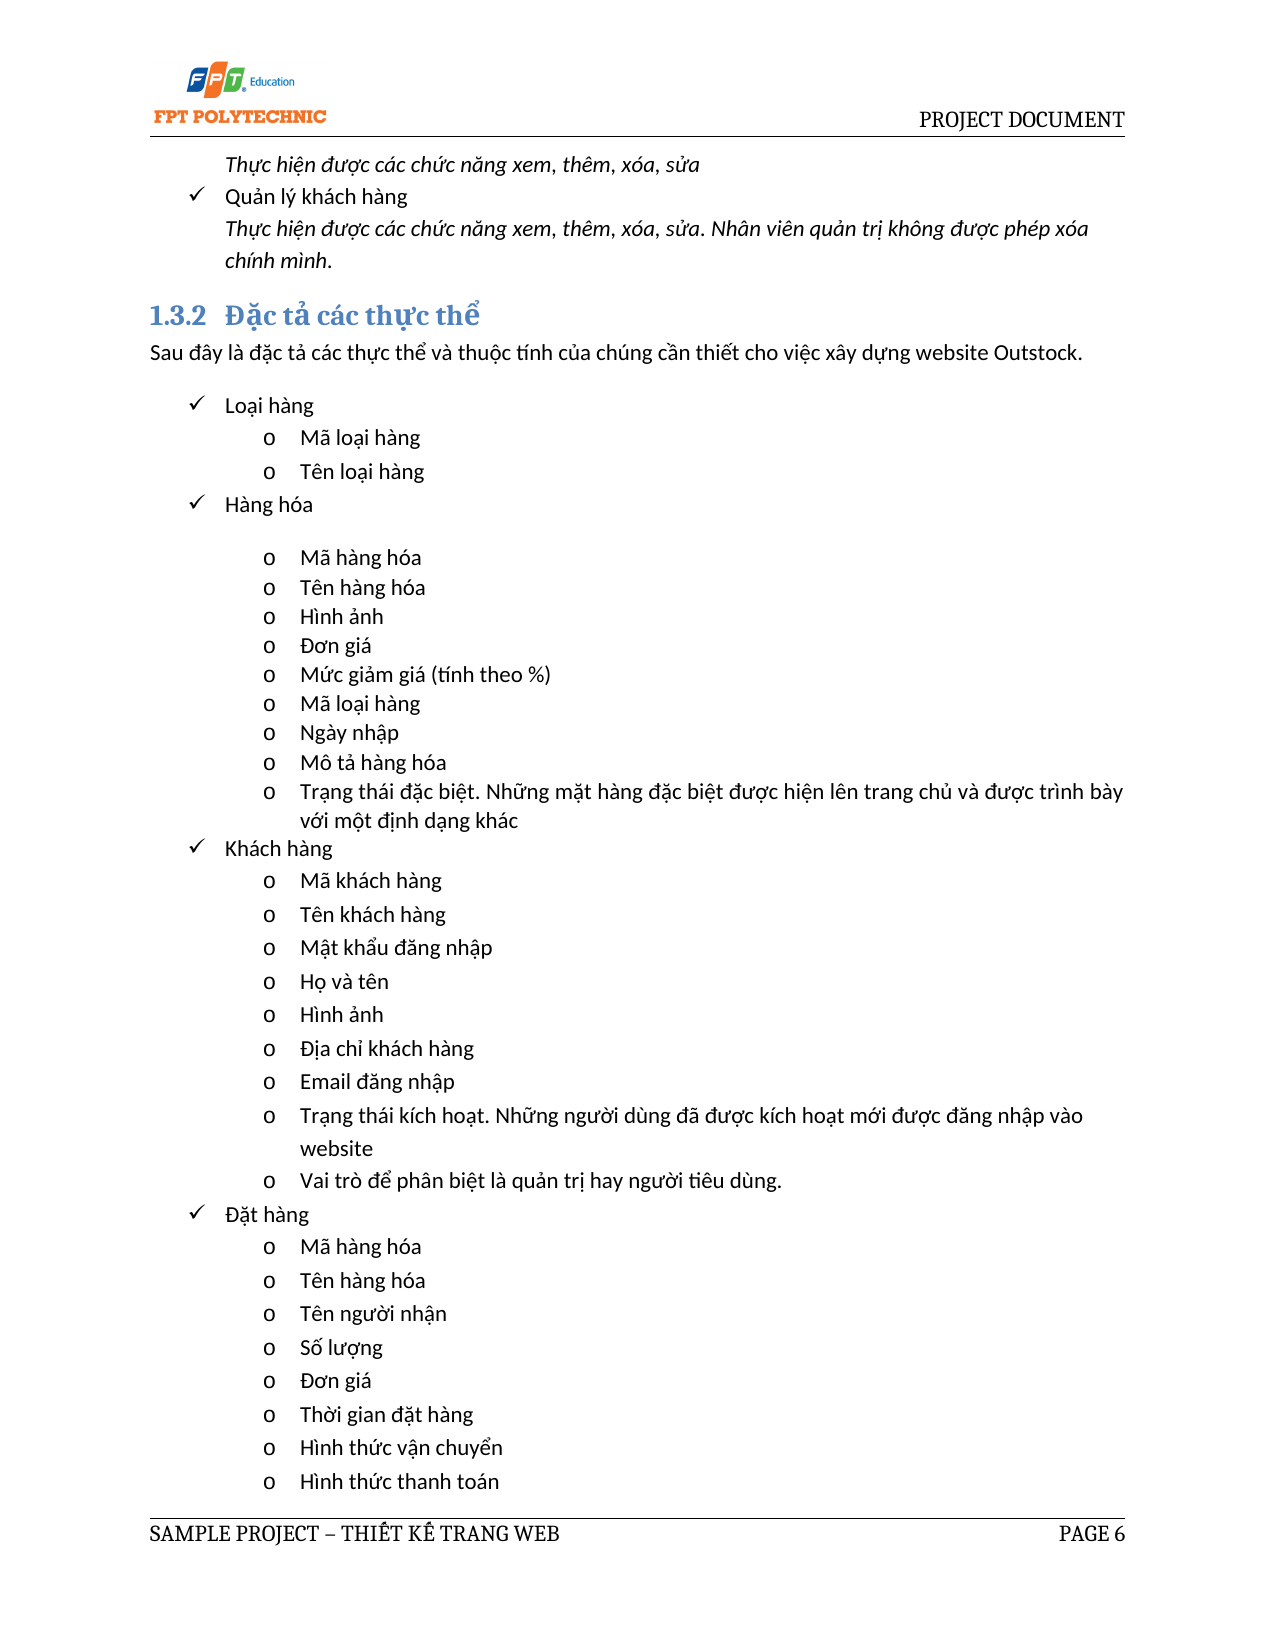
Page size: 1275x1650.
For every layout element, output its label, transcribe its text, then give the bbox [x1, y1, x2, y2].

list Hình ảnh [262, 1000, 1125, 1029]
list Mã loại hàng [262, 423, 1125, 452]
list Mã hàng hóa [262, 543, 1125, 573]
list Đặt hàng [187, 1200, 1125, 1228]
list Loại hàng [187, 391, 1125, 419]
picture [150, 59, 329, 128]
list Ngày nhập [262, 718, 1125, 748]
list Tên người nhận [262, 1299, 1125, 1328]
list Đơn giá [262, 1366, 1125, 1396]
list Quản lý khách hàng [187, 182, 1125, 210]
list Hình thức vận chuyển [262, 1433, 1125, 1463]
list Tên khách hàng [262, 900, 1125, 929]
list Mô tả hàng hóa [262, 748, 1125, 777]
list Hàng hóa [187, 490, 1125, 518]
list Họ và tên [262, 967, 1125, 996]
list Khách hàng [187, 834, 1125, 862]
list Trạng thái kích hoạt. Những người dùng đã được kích hoạt mới được đăng nhập vào website [262, 1101, 1125, 1162]
list Mã khách hàng [262, 866, 1125, 895]
list Thực hiện được các chức năng xem, thêm, xóa, sửa [225, 150, 1125, 178]
list Mã hàng hóa [262, 1232, 1125, 1261]
list Email đăng nhập [262, 1067, 1125, 1097]
subtitle Đặc tả các thực thể [150, 299, 1125, 333]
list Thực hiện được các chức năng xem, thêm, xóa, sửa. Nhân viên quản trị không được phép xóa chính mình. [225, 214, 1125, 274]
list Hình thức thanh toán [262, 1467, 1125, 1496]
list Vai trò để phân biệt là quản trị hay người tiêu dùng. [262, 1166, 1125, 1196]
list Mã loại hàng [262, 689, 1125, 718]
list Hình ảnh [262, 602, 1125, 631]
list Trạng thái đặc biệt. Những mặt hàng đặc biệt được hiện lên trang chủ và được trình bày với một định dạng khác [262, 777, 1125, 834]
list Mật khẩu đăng nhập [262, 933, 1125, 962]
list Tên hàng hóa [262, 1266, 1125, 1295]
list Đơn giá [262, 631, 1125, 660]
list Số lượng [262, 1333, 1125, 1362]
list Địa chỉ khách hàng [262, 1034, 1125, 1063]
list Tên hàng hóa [262, 573, 1125, 602]
text Sau đây là đặc tả các thực thể và thuộc tính của chúng cần thiết cho việc xây dựng website Outstock. [150, 338, 1125, 366]
list Thời gian đặt hàng [262, 1400, 1125, 1429]
list Tên loại hàng [262, 457, 1125, 486]
list Mức giảm giá (tính theo %) [262, 660, 1125, 689]
